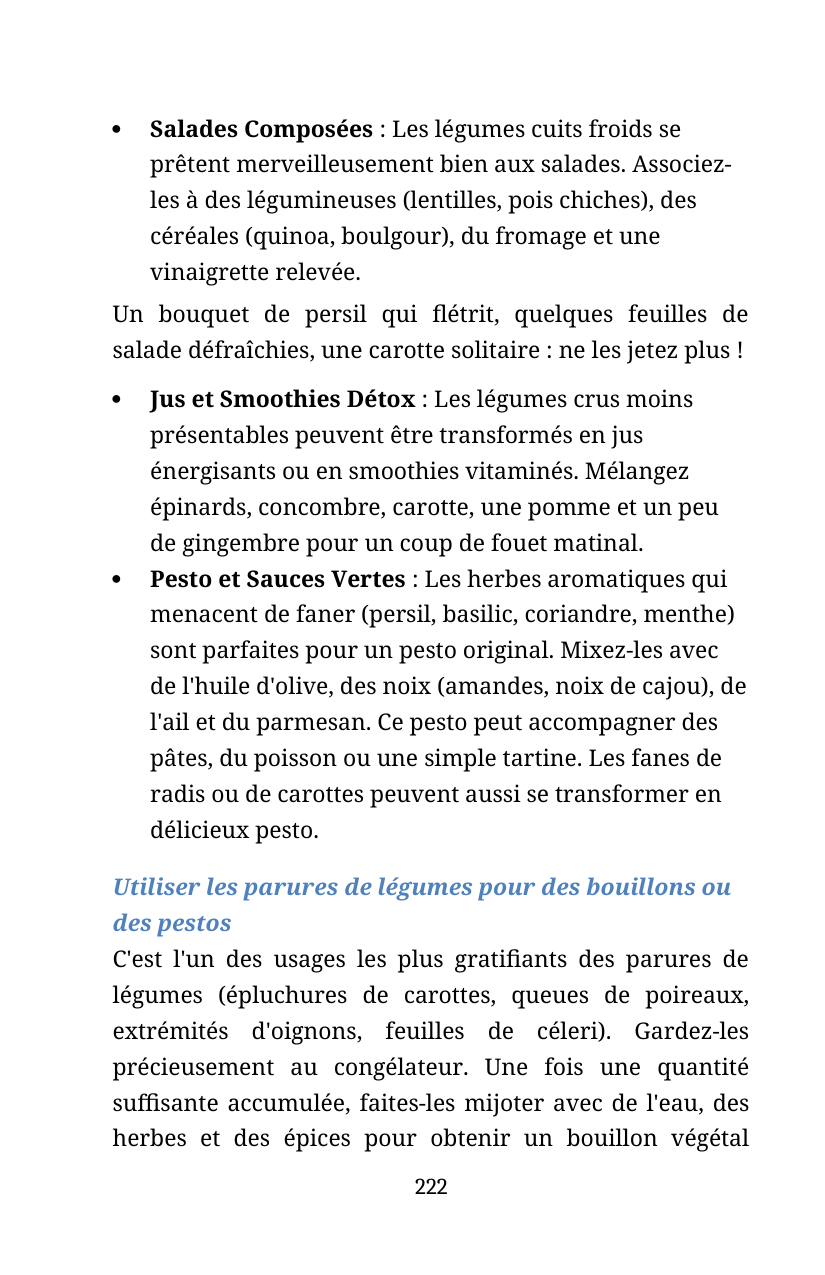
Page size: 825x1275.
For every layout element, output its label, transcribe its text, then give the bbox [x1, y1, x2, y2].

list Pesto et Sauces Vertes : Les herbes aromatiques qui menacent de faner (persil, basilic, coriandre, menthe) sont parfaites pour un pesto original. Mixez-les avec de l'huile d'olive, des noix (amandes, noix de cajou), de l'ail et du parmesan. Ce pesto peut accompagner des pâtes, du poisson ou une simple tartine. Les fanes de radis ou de carottes peuvent aussi se transformer en délicieux pesto. [112, 562, 750, 845]
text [112, 943, 750, 1154]
subtitle Utiliser les parures de légumes pour des bouillons ou des pestos [112, 871, 750, 938]
list Salades Composées : Les légumes cuits froids se prêtent merveilleusement bien aux salades. Associez-les à des légumineuses (lentilles, pois chiches), des céréales (quinoa, boulgour), du fromage et une vinaigrette relevée. [112, 112, 750, 287]
list Jus et Smoothies Détox : Les légumes crus moins présentables peuvent être transformés en jus énergisants ou en smoothies vitaminés. Mélangez épinards, concombre, carotte, une pomme et un peu de gingembre pour un coup de fouet matinal. [112, 383, 750, 558]
text Un bouquet de persil qui flétrit, quelques feuilles de salade défraîchies, une carotte solitaire : ne les jetez plus ! [112, 298, 750, 366]
